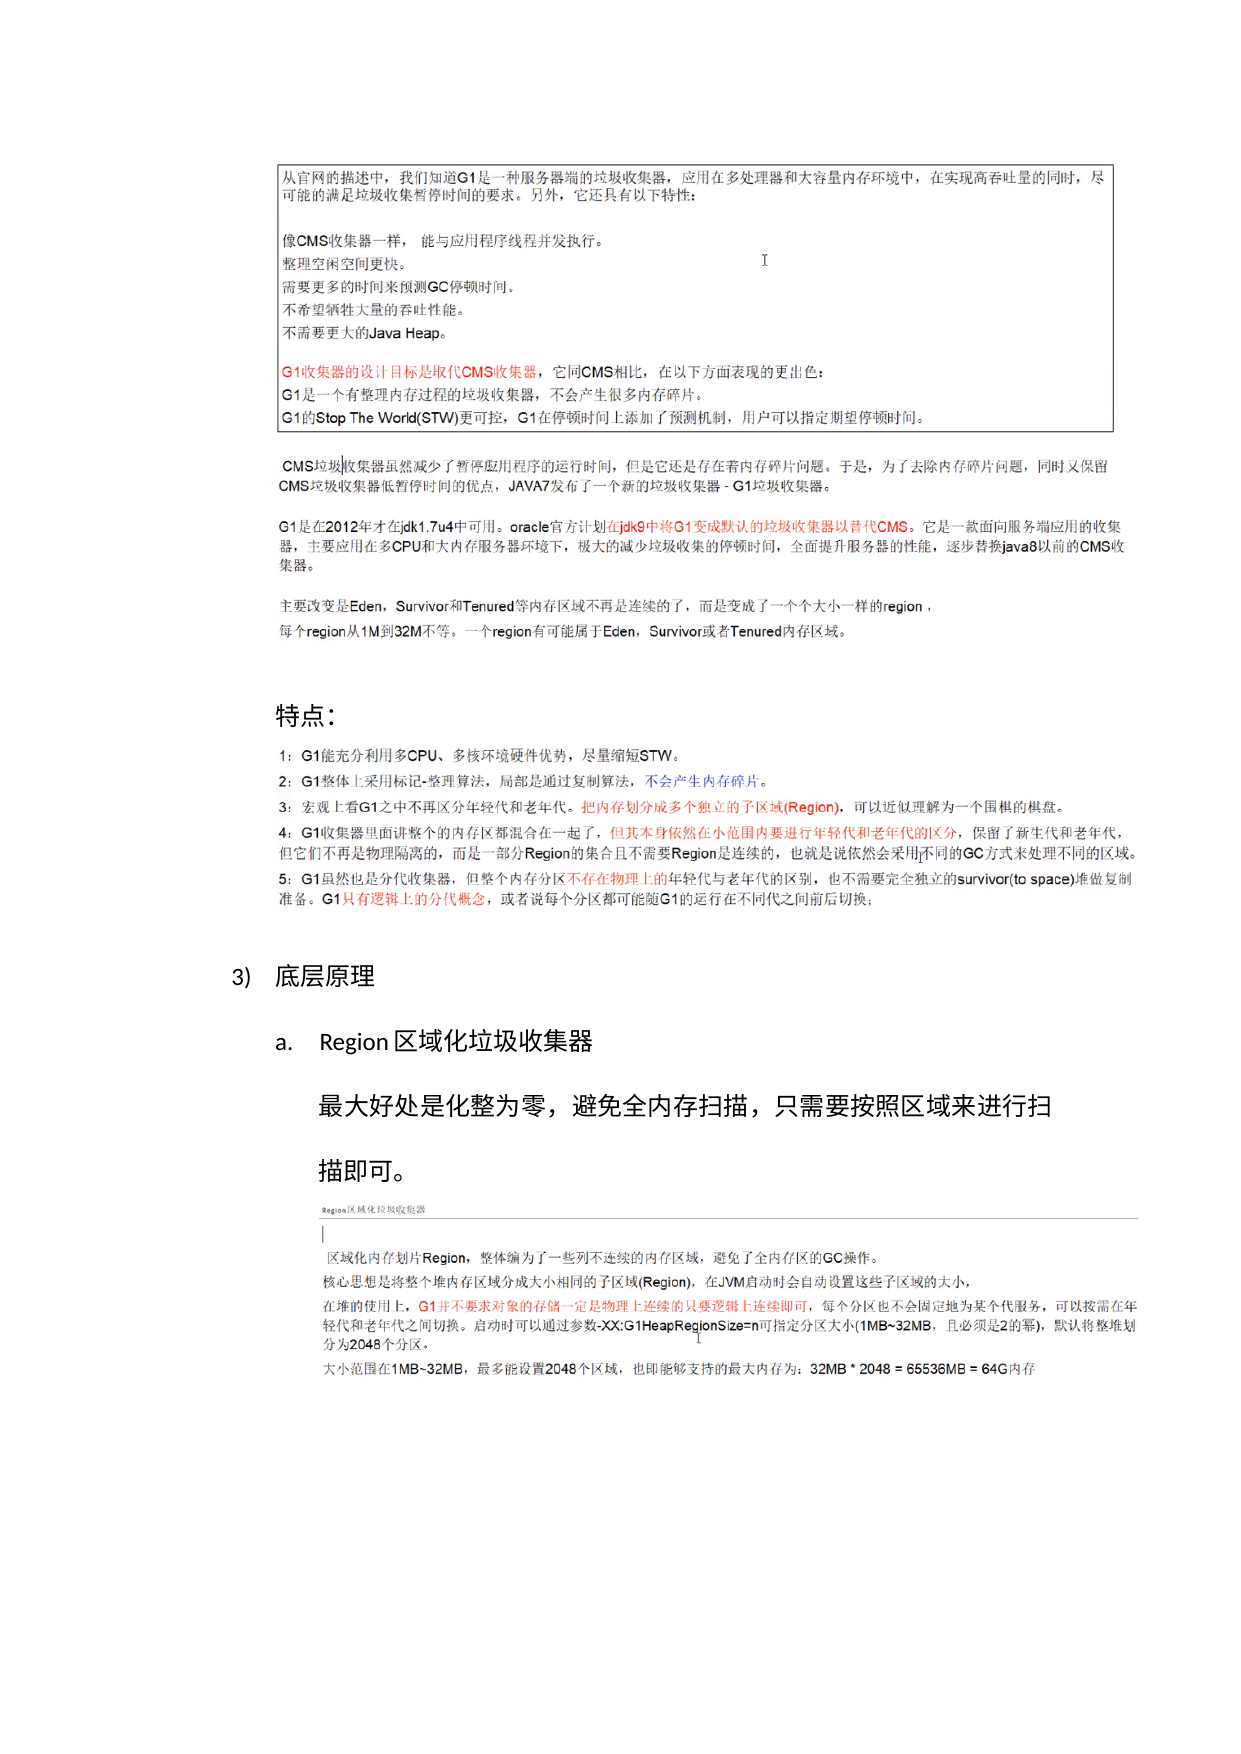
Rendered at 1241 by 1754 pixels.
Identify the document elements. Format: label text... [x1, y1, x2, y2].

list 最大好处是化整为零，避免全内存扫描，只需要按照区域来进行扫描即可。 [319, 1072, 1053, 1202]
list 底层原理 [231, 942, 1053, 1007]
picture [275, 454, 1127, 644]
picture [275, 747, 1137, 909]
list 特点： [231, 682, 1053, 747]
picture [318, 1202, 1139, 1385]
list Region区域化垃圾收集器 [275, 1007, 1053, 1072]
picture [275, 162, 1115, 435]
